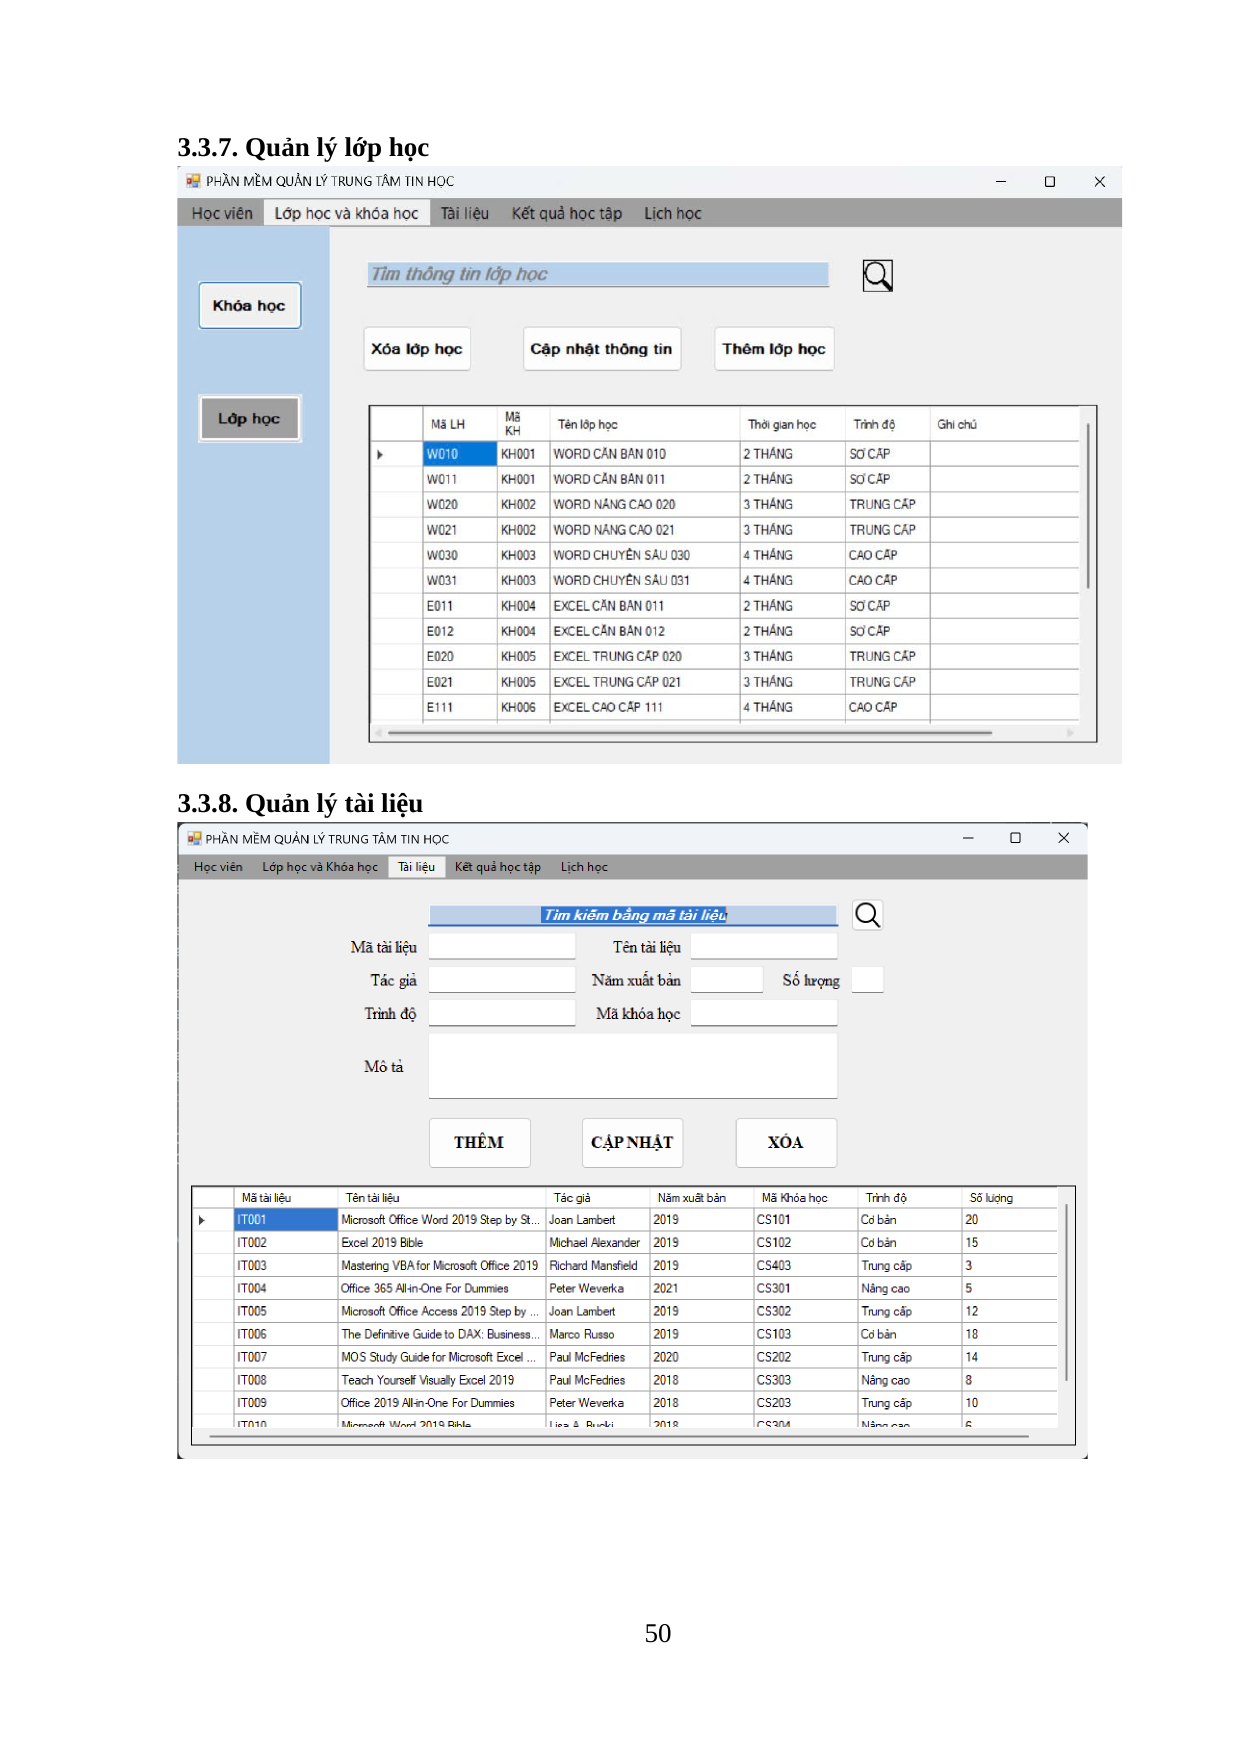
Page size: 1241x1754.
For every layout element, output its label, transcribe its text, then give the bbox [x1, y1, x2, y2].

picture [177, 166, 1123, 764]
subtitle 3.3.8. Quản lý tài liệu [177, 787, 1122, 818]
picture [177, 822, 1088, 1459]
subtitle 3.3.7. Quản lý lớp học [177, 131, 1122, 162]
